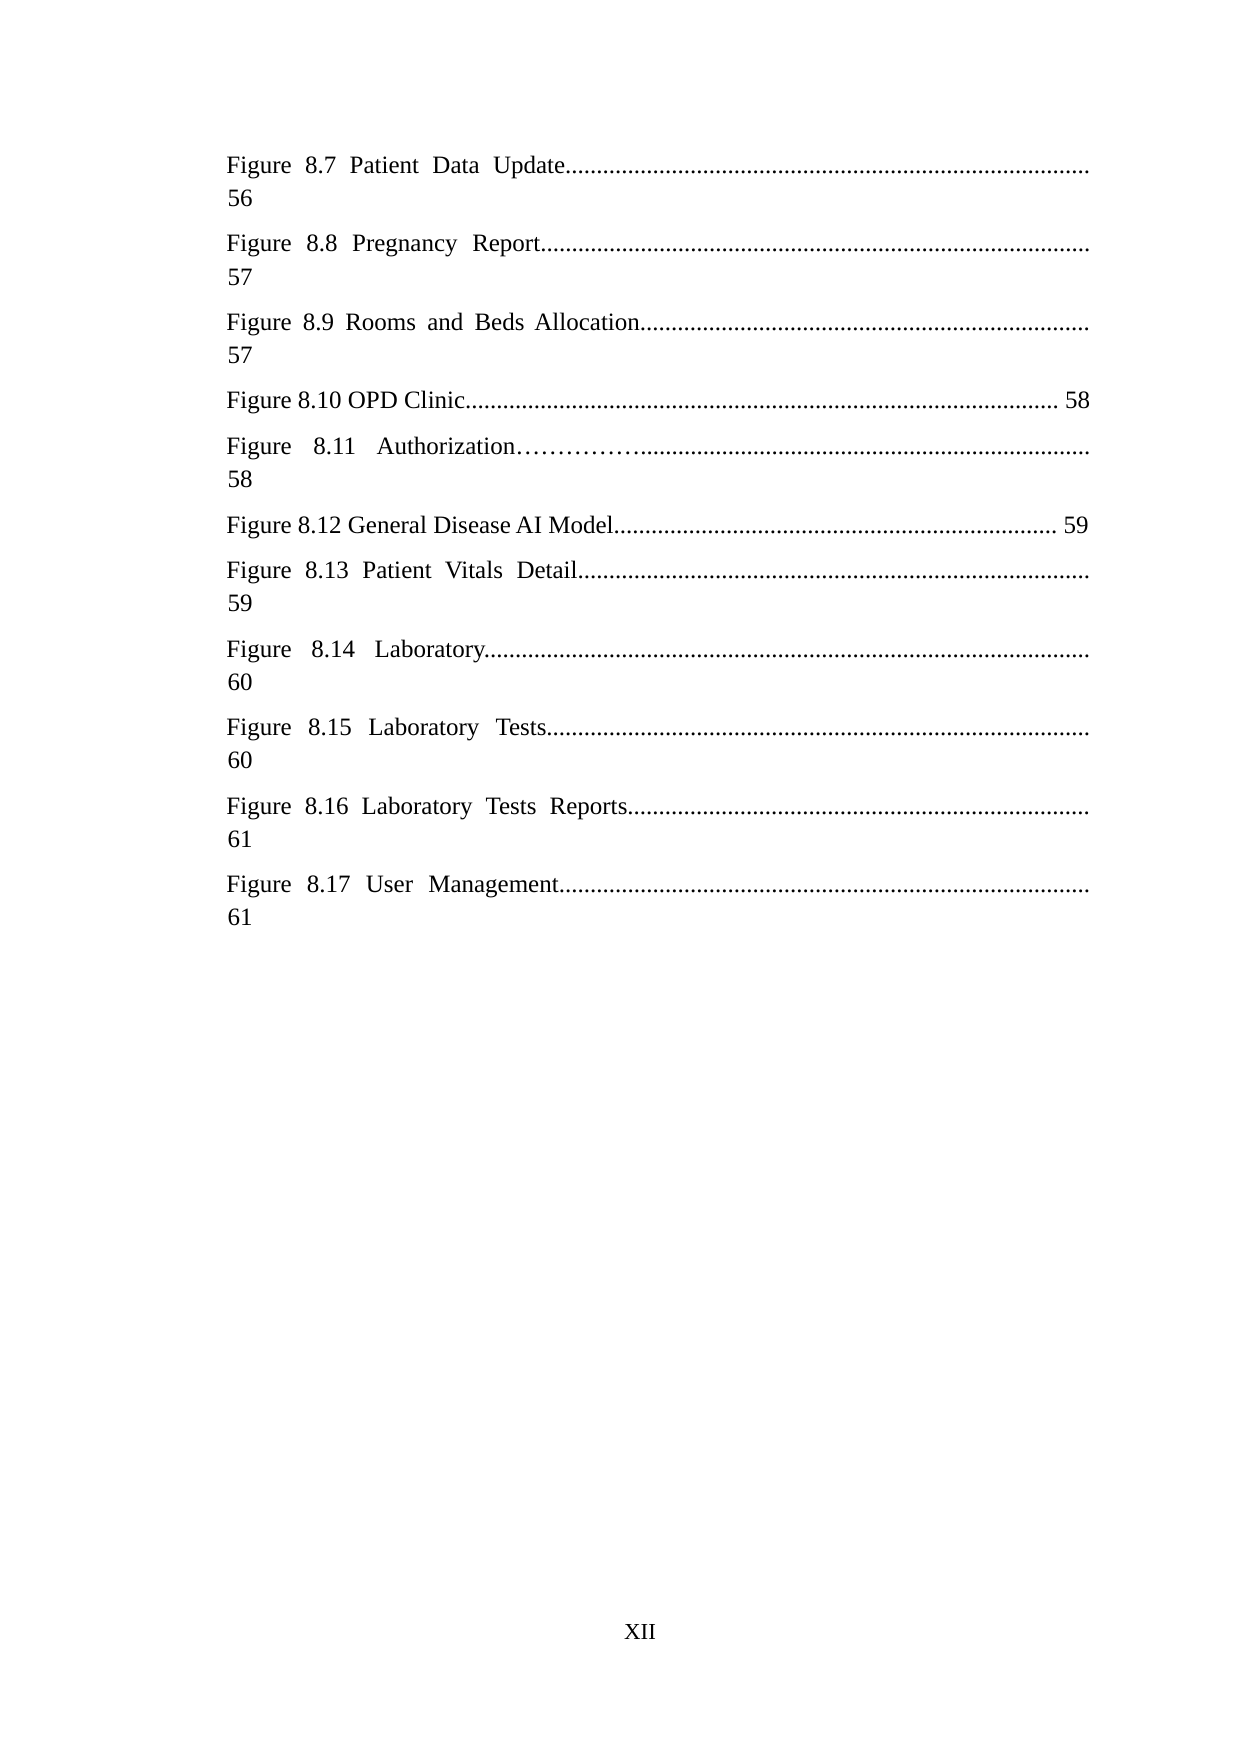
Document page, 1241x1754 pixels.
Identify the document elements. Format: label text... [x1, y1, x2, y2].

text Figure 8.17 User Management..................................................................................... 61 [226, 869, 1090, 931]
text Figure 8.16 Laboratory Tests Reports.......................................................................... 61 [226, 791, 1090, 853]
text Figure 8.7 Patient Data Update.................................................................................... 56 [226, 150, 1090, 212]
text Figure 8.10 OPD Clinic............................................................................................... 58 [226, 386, 1090, 414]
text Figure 8.15 Laboratory Tests....................................................................................... 60 [226, 712, 1090, 774]
text Figure 8.13 Patient Vitals Detail.................................................................................. 59 [226, 555, 1090, 617]
text Figure 8.14 Laboratory................................................................................................. 60 [226, 634, 1090, 696]
text Figure 8.9 Rooms and Beds Allocation........................................................................ 57 [226, 307, 1090, 369]
text Figure 8.12 General Disease AI Model....................................................................... 59 [226, 510, 1090, 538]
text Figure 8.8 Pregnancy Report........................................................................................ 57 [226, 228, 1090, 290]
text Figure 8.11 Authorization……………........................................................................ 58 [226, 431, 1090, 493]
